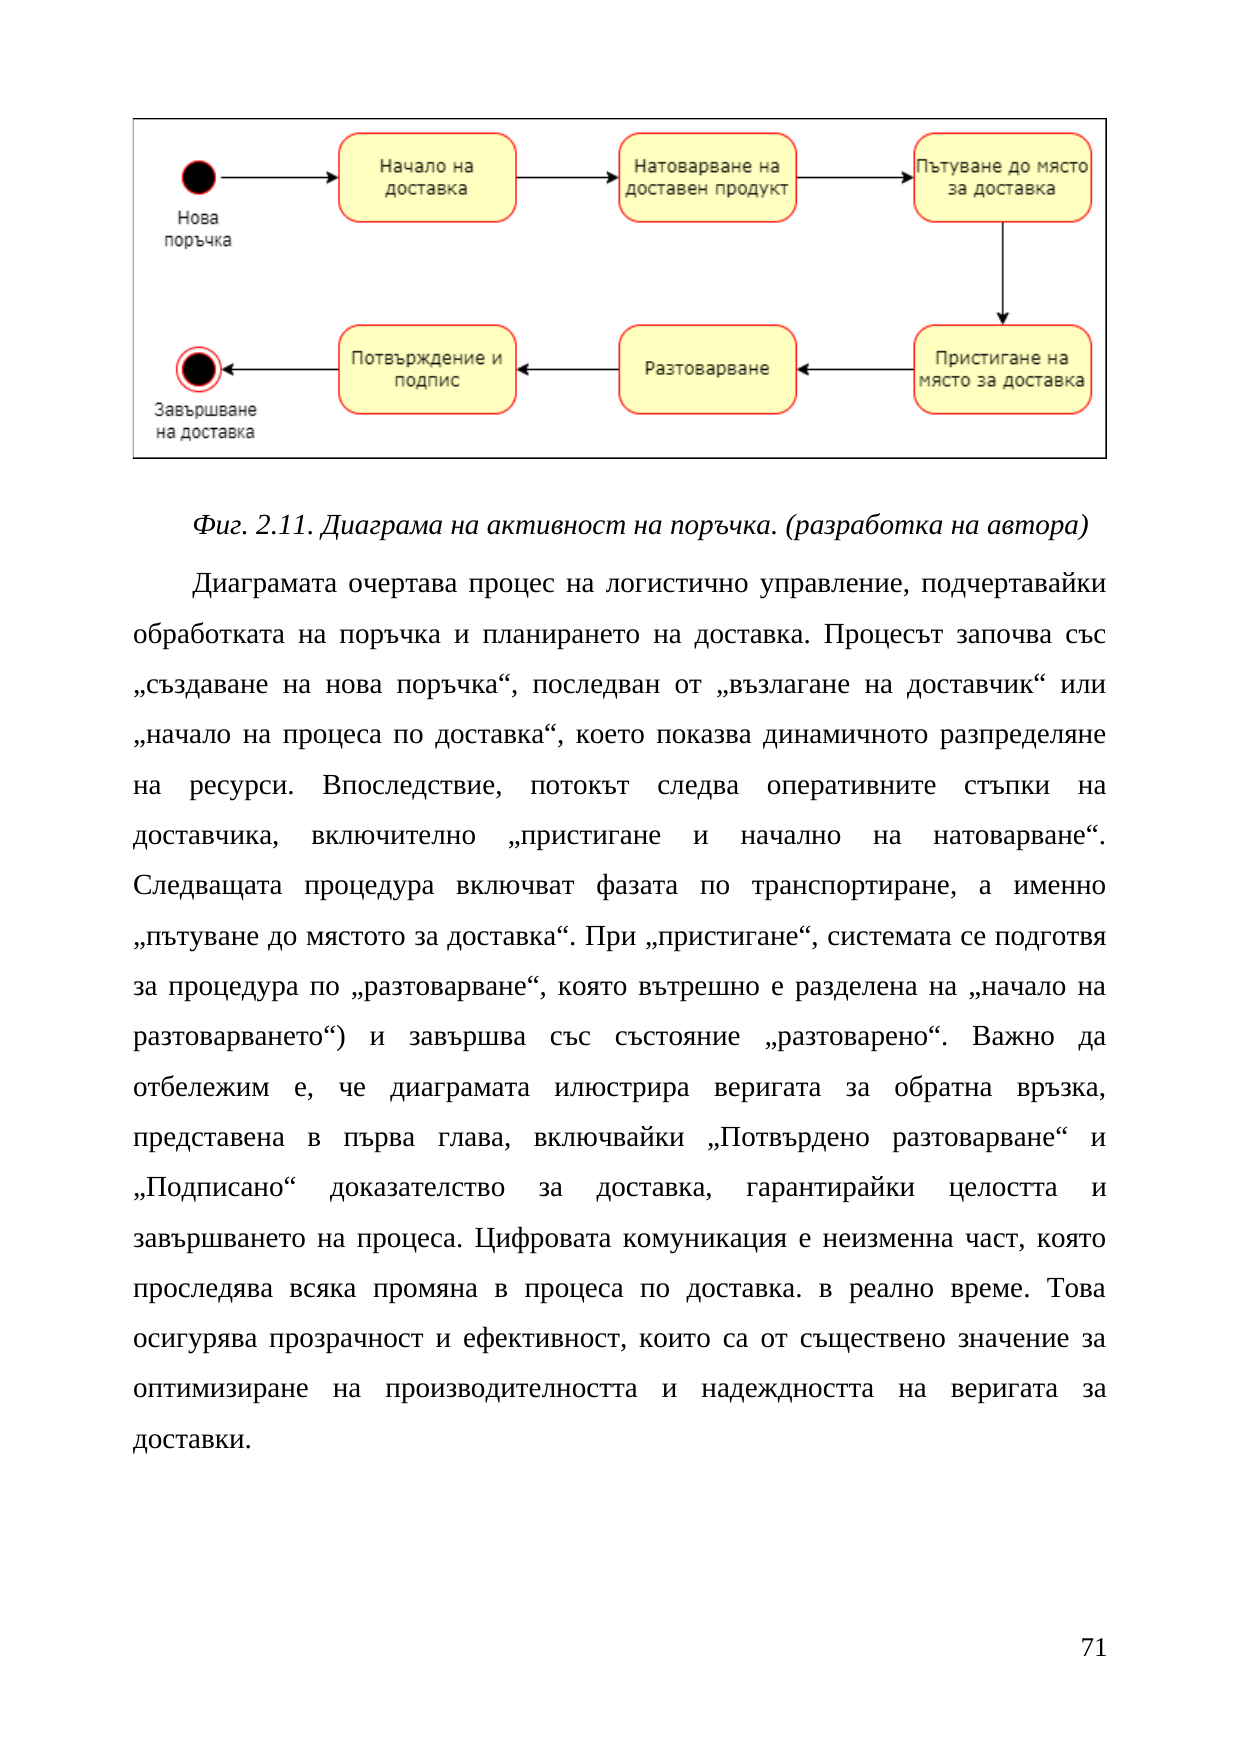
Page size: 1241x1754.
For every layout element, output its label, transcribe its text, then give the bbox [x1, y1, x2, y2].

text Диаграмата очертава процес на логистично управление, подчертавайки обработката на поръчка и планирането на доставка. Процесът започва със „създаване на нова поръчка“, последван от „възлагане на доставчик“ или „начало на процеса по доставка“, което показва динамичното разпределяне на ресурси. Впоследствие, потокът следва оперативните стъпки на доставчика, включително „пристигане и начално на натоварване“. Следващата процедура включват фазата по транспортиране, а именно „пътуване до мястото за доставка“. При „пристигане“, системата се подготвя за процедура по „разтоварване“, която вътрешно е разделена на „начало на разтоварването“) и завършва със състояние „разтоварено“. Важно да отбележим е, че диаграмата илюстрира веригата за обратна връзка, представена в първа глава, включвайки „Потвърдено разтоварване“ и „Подписано“ доказателство за доставка, гарантирайки целостта и завършването на процеса. Цифровата комуникация е неизменна част, която проследява всяка промяна в процеса по доставка. в реално време. Това осигурява прозрачност и ефективност, които са от съществено значение за оптимизиране на производителността и надеждността на веригата за доставки. [133, 566, 1107, 1454]
title Фиг. 2.11. Диаграма на активност на поръчка. (разработка на автора) [133, 507, 1107, 541]
picture [132, 118, 1107, 459]
